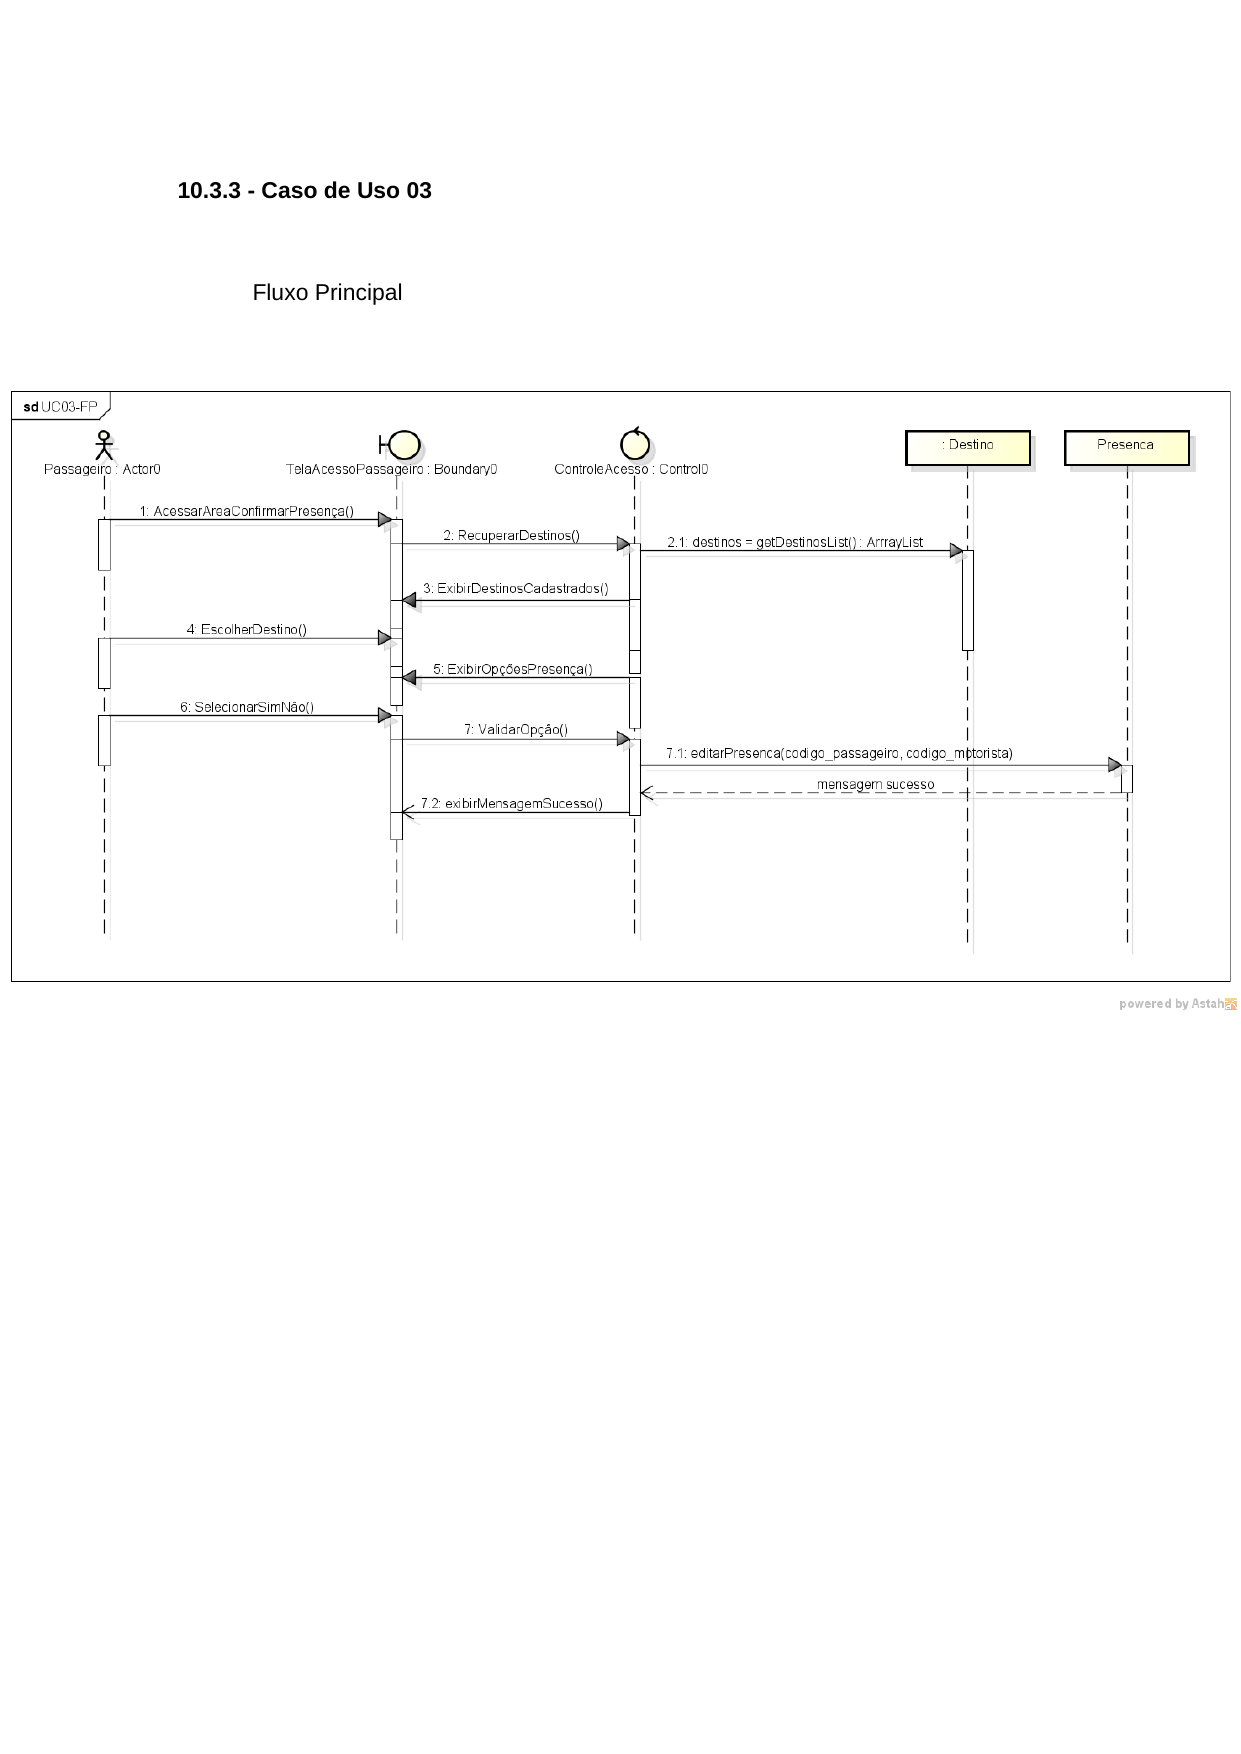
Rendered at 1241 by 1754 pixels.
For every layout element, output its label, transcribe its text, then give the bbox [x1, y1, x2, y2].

subtitle 10.3.3 - Caso de Uso 03 [177, 177, 1122, 203]
picture [0, 381, 1241, 1014]
text Fluxo Principal [177, 279, 1122, 306]
